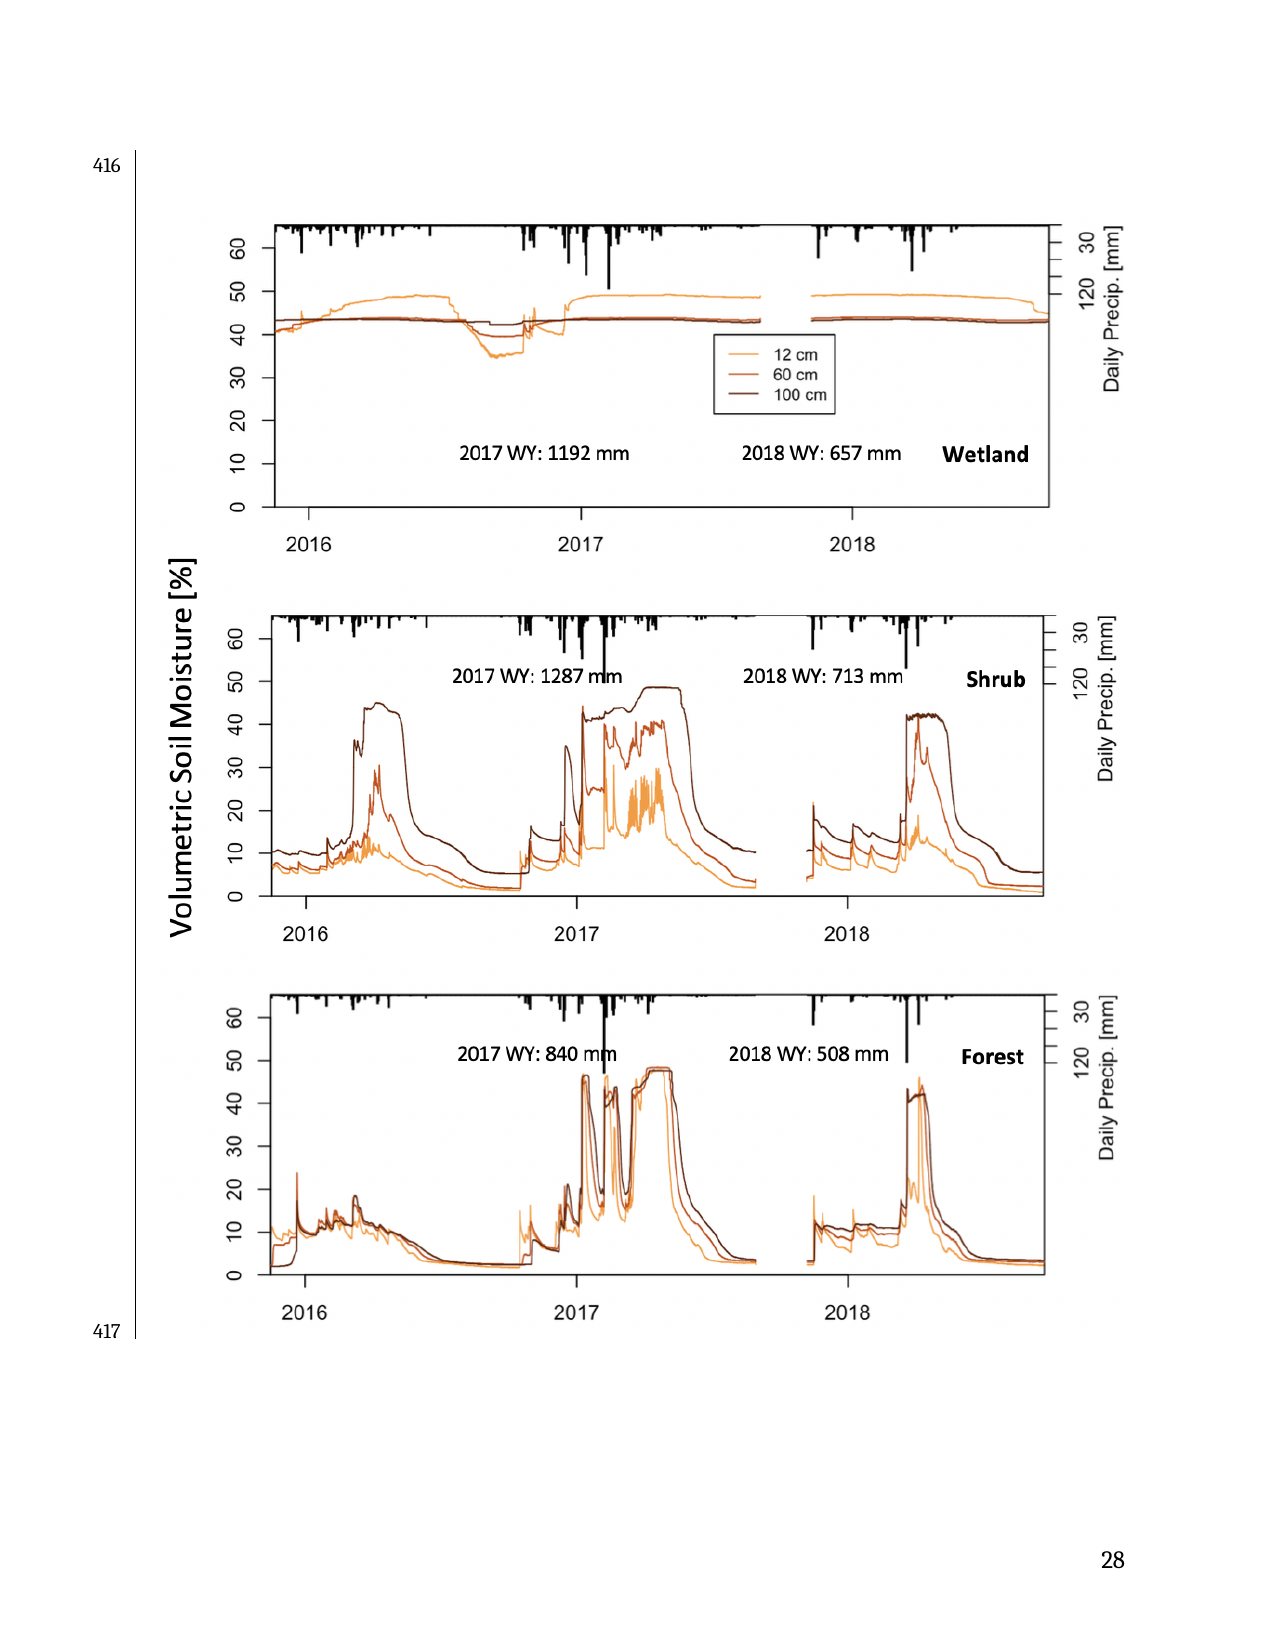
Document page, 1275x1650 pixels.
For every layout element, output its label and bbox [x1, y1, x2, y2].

picture [150, 207, 1125, 1339]
